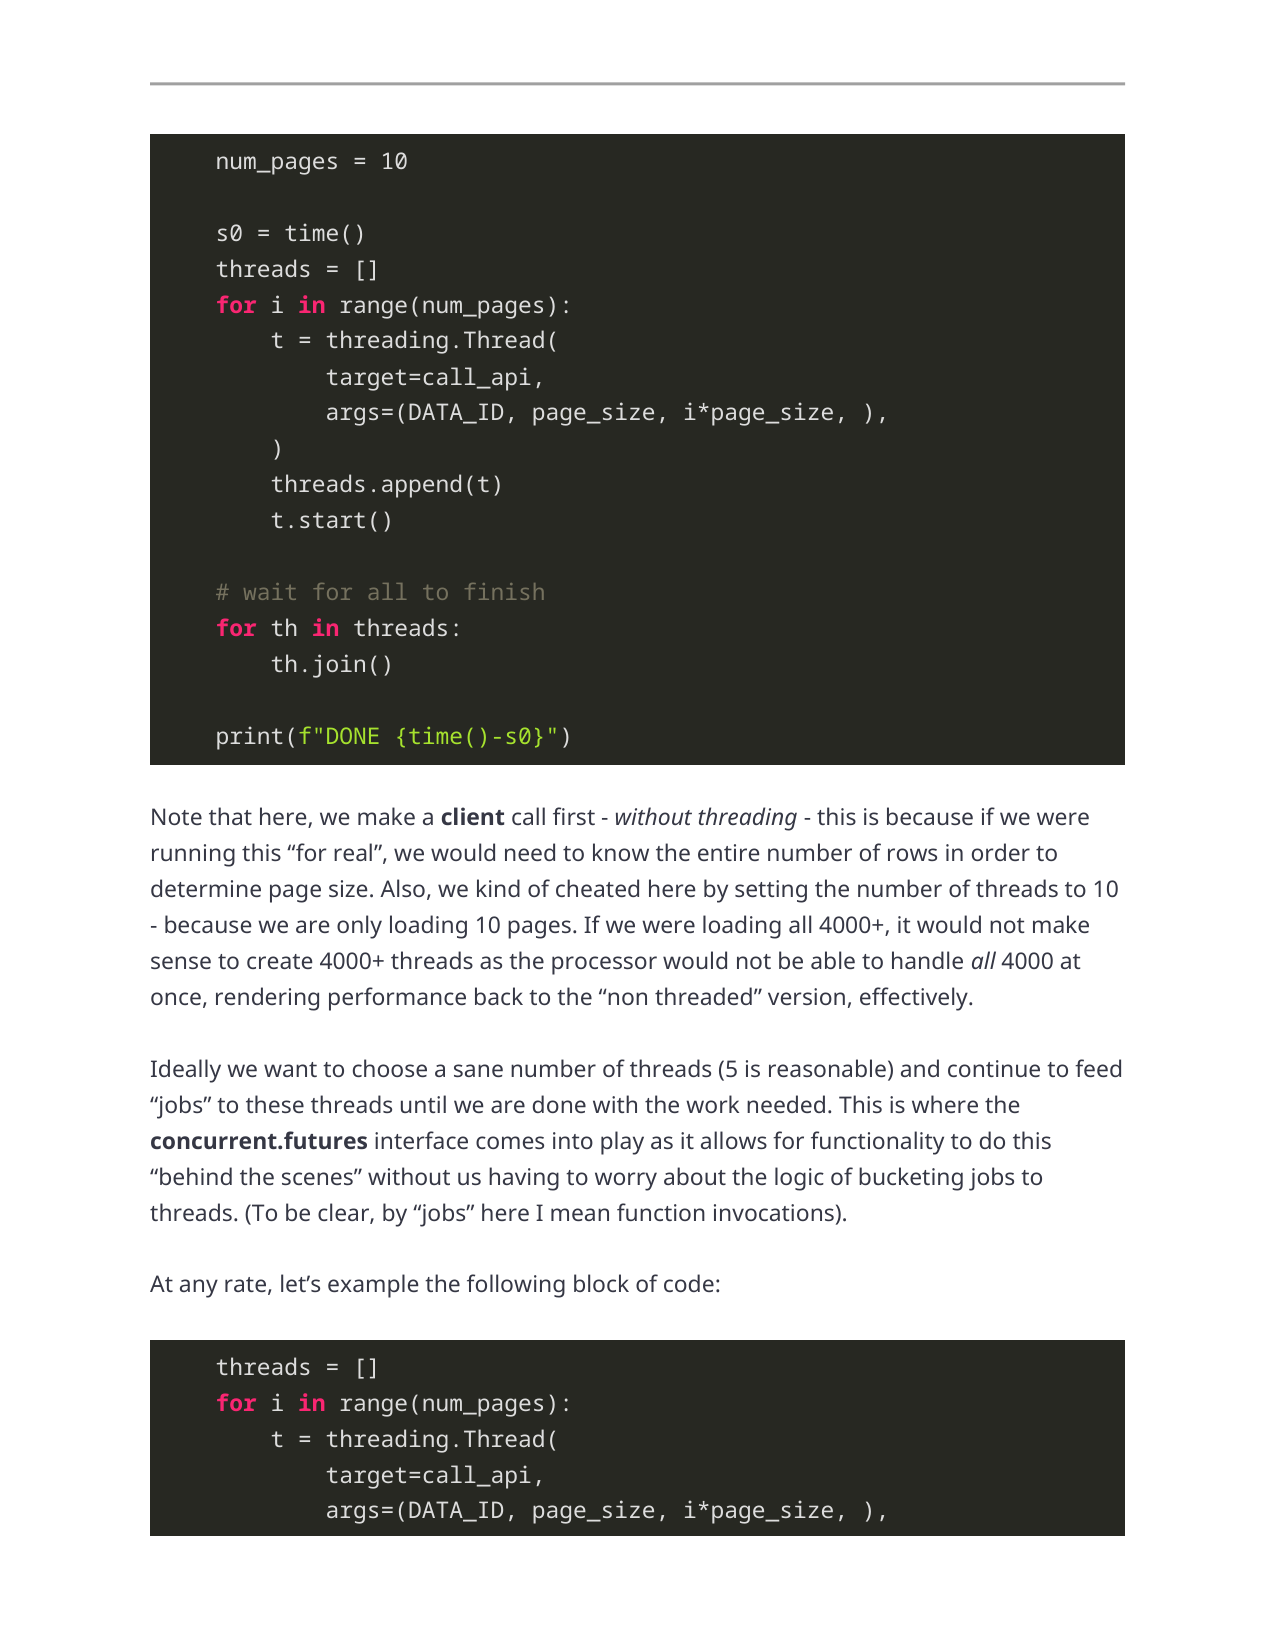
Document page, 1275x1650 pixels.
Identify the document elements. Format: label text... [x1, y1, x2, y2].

text Note that here, we make a client call first - without threading - this is because if we were running this “for real”, we would need to know the entire number of rows in order to determine page size. Also, we kind of cheated here by setting the number of threads to 10 - because we are only loading 10 pages. If we were loading all 4000+, it would not make sense to create 4000+ threads as the processor would not be able to handle all 4000 at once, rendering performance back to the “non threaded” version, effectively. [150, 801, 1125, 1012]
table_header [150, 1340, 1125, 1536]
text Ideally we want to choose a sane number of threads (5 is reasonable) and continue to feed “jobs” to these threads until we are done with the work needed. This is where the concurrent.futures interface comes into play as it allows for functionality to do this “behind the scenes” without us having to worry about the logic of bucketing jobs to threads. (To be clear, by “jobs” here I mean function invocations). [150, 1053, 1125, 1228]
text At any rate, let’s example the following block of code: [150, 1268, 1125, 1300]
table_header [150, 134, 1125, 765]
